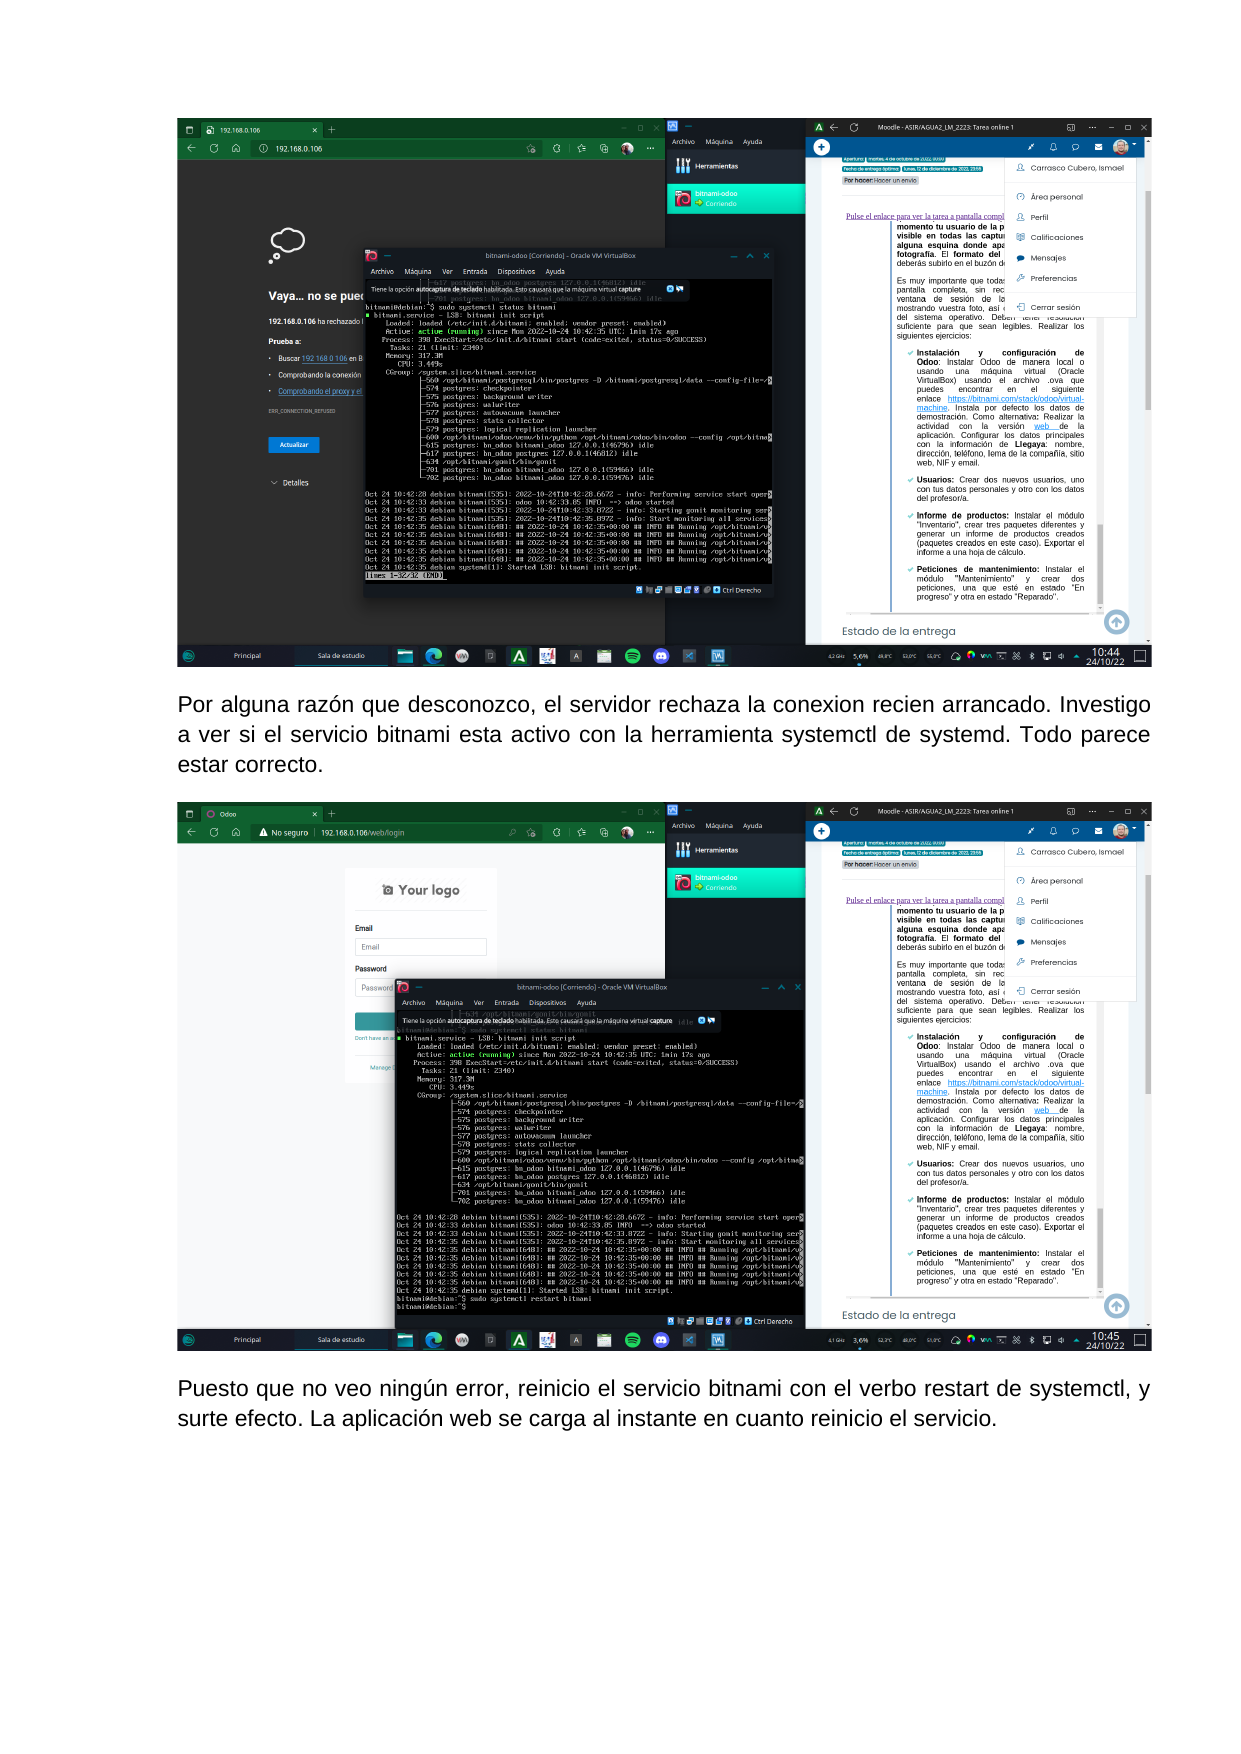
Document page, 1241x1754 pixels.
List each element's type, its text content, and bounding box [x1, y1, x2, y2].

picture [177, 118, 1152, 667]
picture [177, 802, 1152, 1351]
text Puesto que no veo ningún error, reinicio el servicio bitnami con el verbo restart de systemctl, y surte efecto. La aplicación web se carga al instante en cuanto reinicio el servicio. [177, 1375, 1152, 1432]
text Por alguna razón que desconozco, el servidor rechaza la conexion recien arrancado. Investigo a ver si el servicio bitnami esta activo con la herramienta systemctl de systemd. Todo parece estar correcto. [177, 691, 1152, 778]
